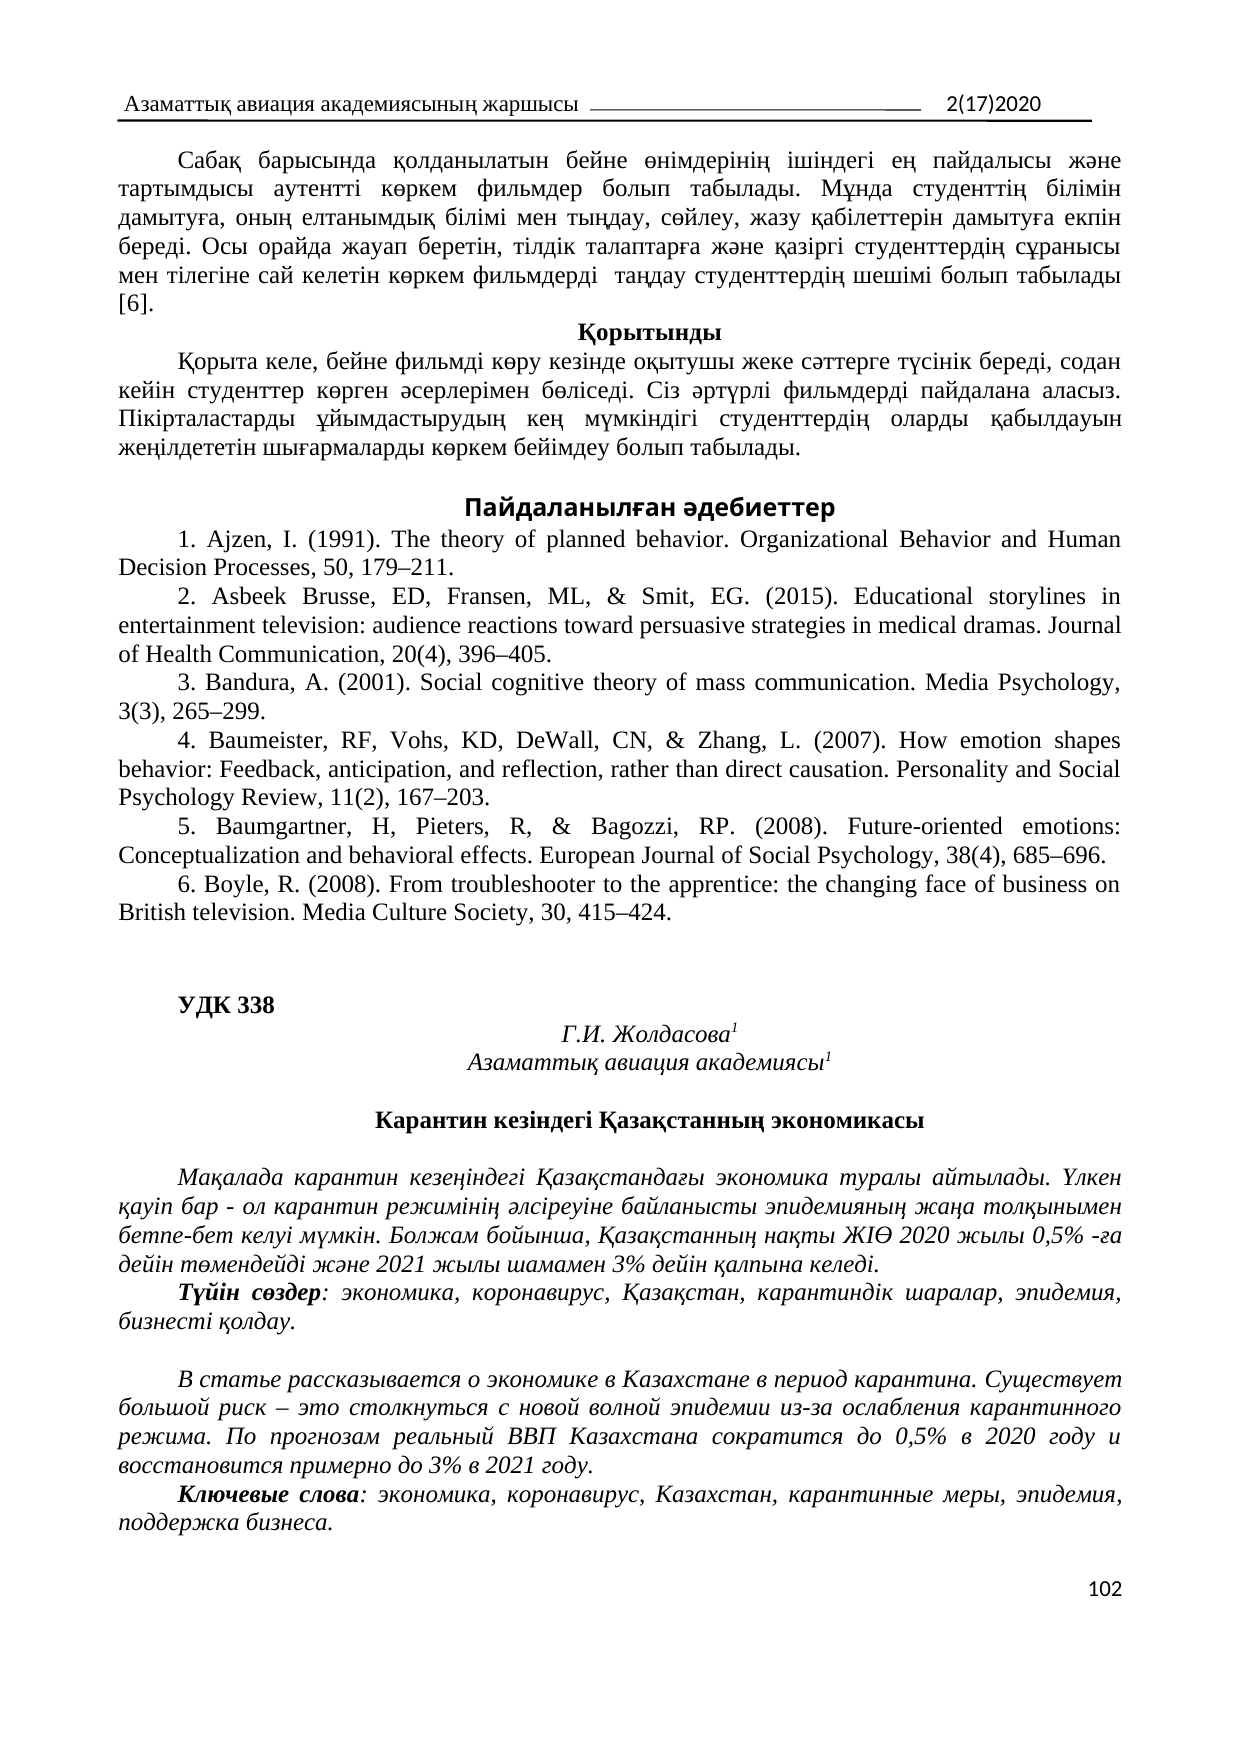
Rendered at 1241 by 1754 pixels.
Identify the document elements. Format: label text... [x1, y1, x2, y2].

text 5. Baumgartner, H, Pieters, R, & Bagozzi, RP. (2008). Future-oriented emotions: Conceptualization and behavioral effects. European Journal of Social Psychology, 38(4), 685–696. [118, 811, 1122, 869]
text Пайдаланылған әдебиеттер [118, 490, 1122, 524]
text Азаматтық авиация академиясы1 [118, 1047, 1122, 1076]
text Қорыта келе, бейне фильмді көру кезінде оқытушы жеке сәттерге түсінік береді, содан кейін студенттер көрген әсерлерімен бөліседі. Сіз әртүрлі фильмдерді пайдалана аласыз. Пікірталастарды ұйымдастырудың кең мүмкіндігі студенттердің оларды қабылдауын жеңілдететін шығармаларды көркем бейімдеу болып табылады. [118, 346, 1122, 461]
text 1. Ajzen, I. (1991). The theory of planned behavior. Organizational Behavior and Human Decision Processes, 50, 179–211. [118, 524, 1122, 581]
text Сабақ барысында қолданылатын бейне өнімдерінің ішіндегі ең пайдалысы және тартымдысы аутентті көркем фильмдер болып табылады. Мұнда студенттің білімін дамытуға, оның елтанымдық білімі мен тыңдау, сөйлеу, жазу қабілеттерін дамытуға екпін береді. Осы орайда жауап беретін, тілдік талаптарға және қазіргі студенттердің сұранысы мен тілегіне сай келетін көркем фильмдерді таңдау студенттердің шешімі болып табылады [6]. [118, 145, 1122, 317]
text 3. Bandura, A. (2001). Social cognitive theory of mass communication. Media Psychology, 3(3), 265–299. [118, 667, 1122, 725]
text Қорытынды [118, 317, 1122, 346]
text 2. Asbeek Brusse, ED, Fransen, ML, & Smit, EG. (2015). Educational storylines in entertainment television: audience reactions toward persuasive strategies in medical dramas. Journal of Health Communication, 20(4), 396–405. [118, 581, 1122, 667]
text Түйін сөздер: экономика, коронавирус, Қазақстан, карантиндік шаралар, эпидемия, бизнесті қолдау. [118, 1277, 1122, 1335]
text Ключевые слова: экономика, коронавирус, Казахстан, карантинные меры, эпидемия, поддержка бизнеса. [118, 1479, 1122, 1536]
text УДК 338 [118, 990, 1122, 1019]
text 6. Boyle, R. (2008). From troubleshooter to the apprentice: the changing face of business on British television. Media Culture Society, 30, 415–424. [118, 869, 1122, 926]
text Мақалада карантин кезеңіндегі Қазақстандағы экономика туралы айтылады. Үлкен қауіп бар - ол карантин режимінің әлсіреуіне байланысты эпидемияның жаңа толқынымен бетпе-бет келуі мүмкін. Болжам бойынша, Қазақстанның нақты ЖІӨ 2020 жылы 0,5% -ға дейін төмендейді және 2021 жылы шамамен 3% дейін қалпына келеді. [118, 1162, 1122, 1277]
text Г.И. Жолдасова1 [118, 1019, 1122, 1047]
text 4. Baumeister, RF, Vohs, KD, DeWall, CN, & Zhang, L. (2007). How emotion shapes behavior: Feedback, anticipation, and reflection, rather than direct causation. Personality and Social Psychology Review, 11(2), 167–203. [118, 725, 1122, 811]
text Карантин кезіндегі Қазақстанның экономикасы [118, 1105, 1122, 1134]
text В статье рассказывается о экономике в Казахстане в период карантина. Существует большой риск – это столкнуться с новой волной эпидемии из-за ослабления карантинного режима. По прогнозам реальный ВВП Казахстана сократится до 0,5% в 2020 году и восстановится примерно до 3% в 2021 году. [118, 1364, 1122, 1479]
